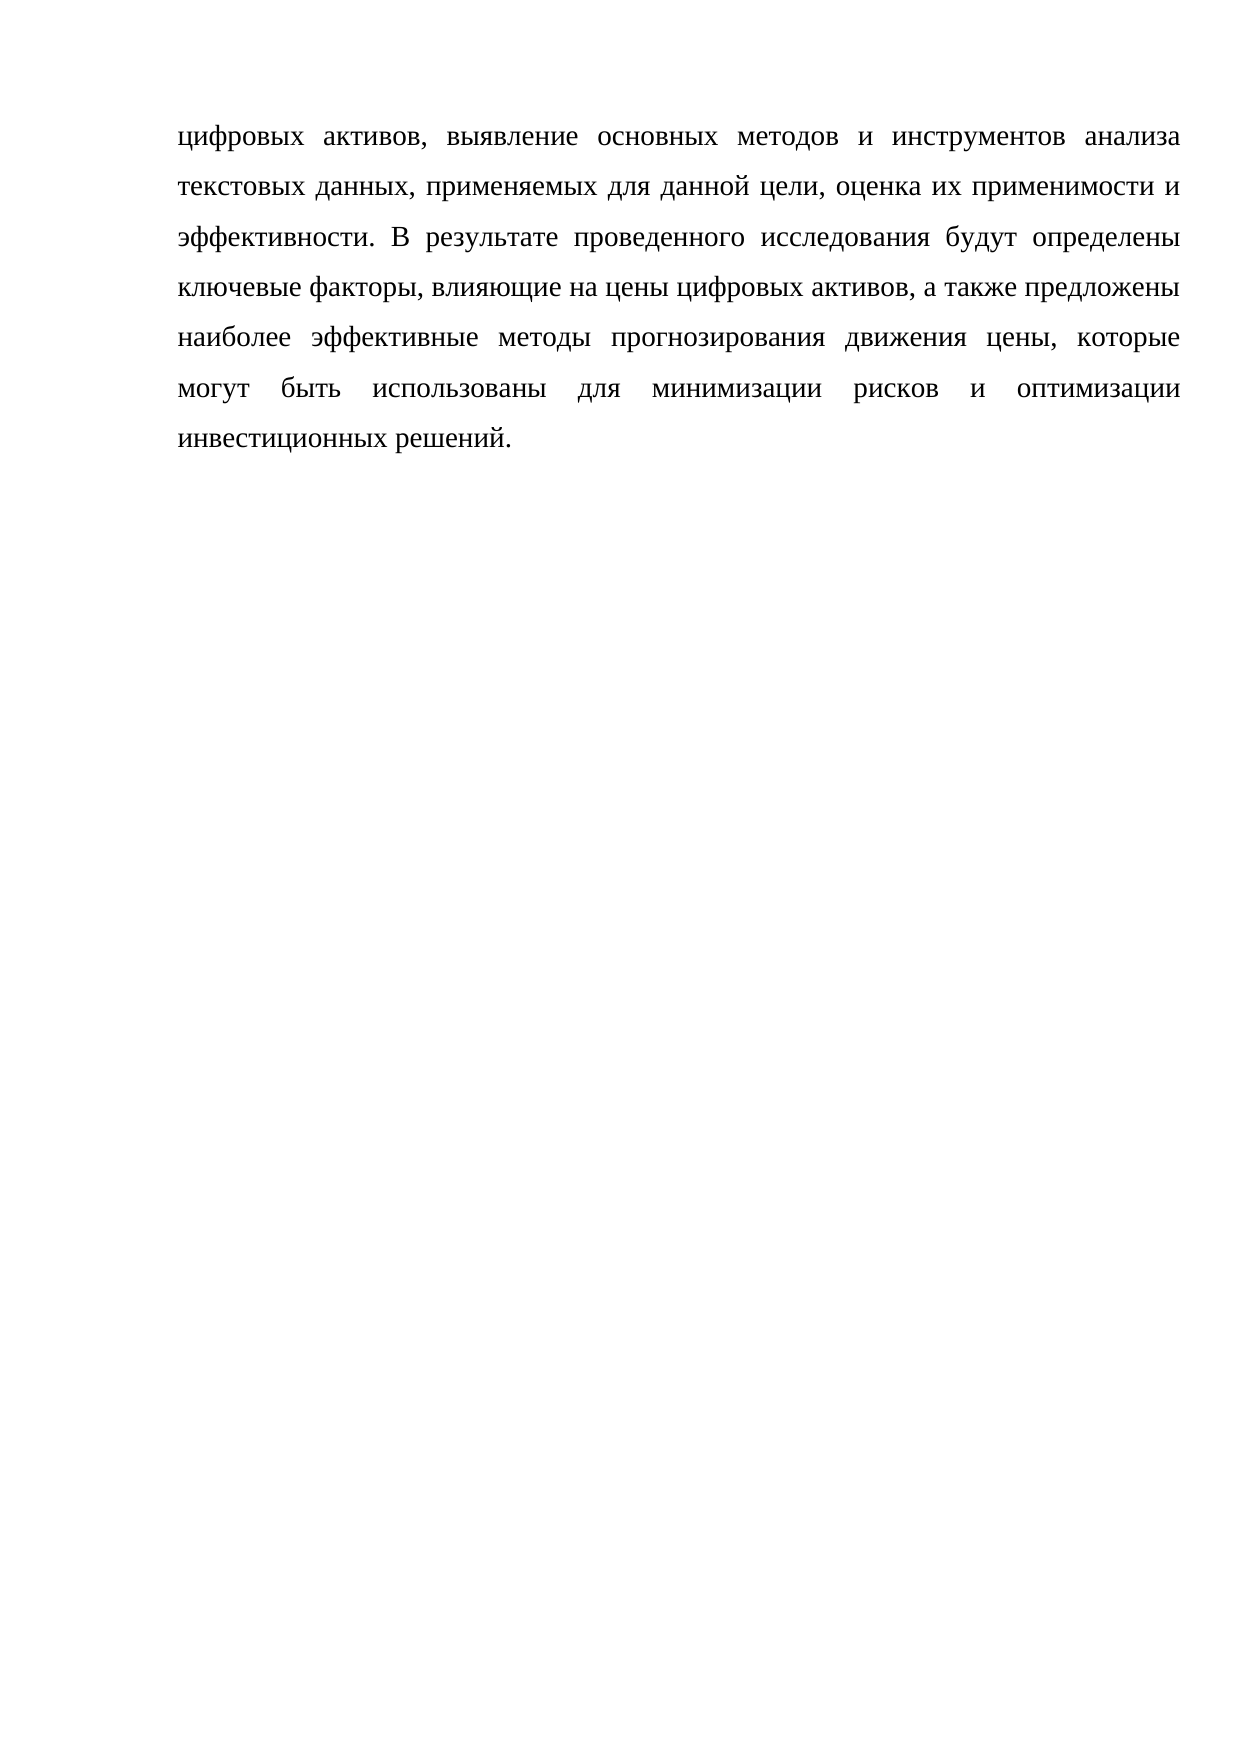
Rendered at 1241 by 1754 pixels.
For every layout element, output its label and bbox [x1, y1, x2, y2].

text [177, 118, 1181, 453]
